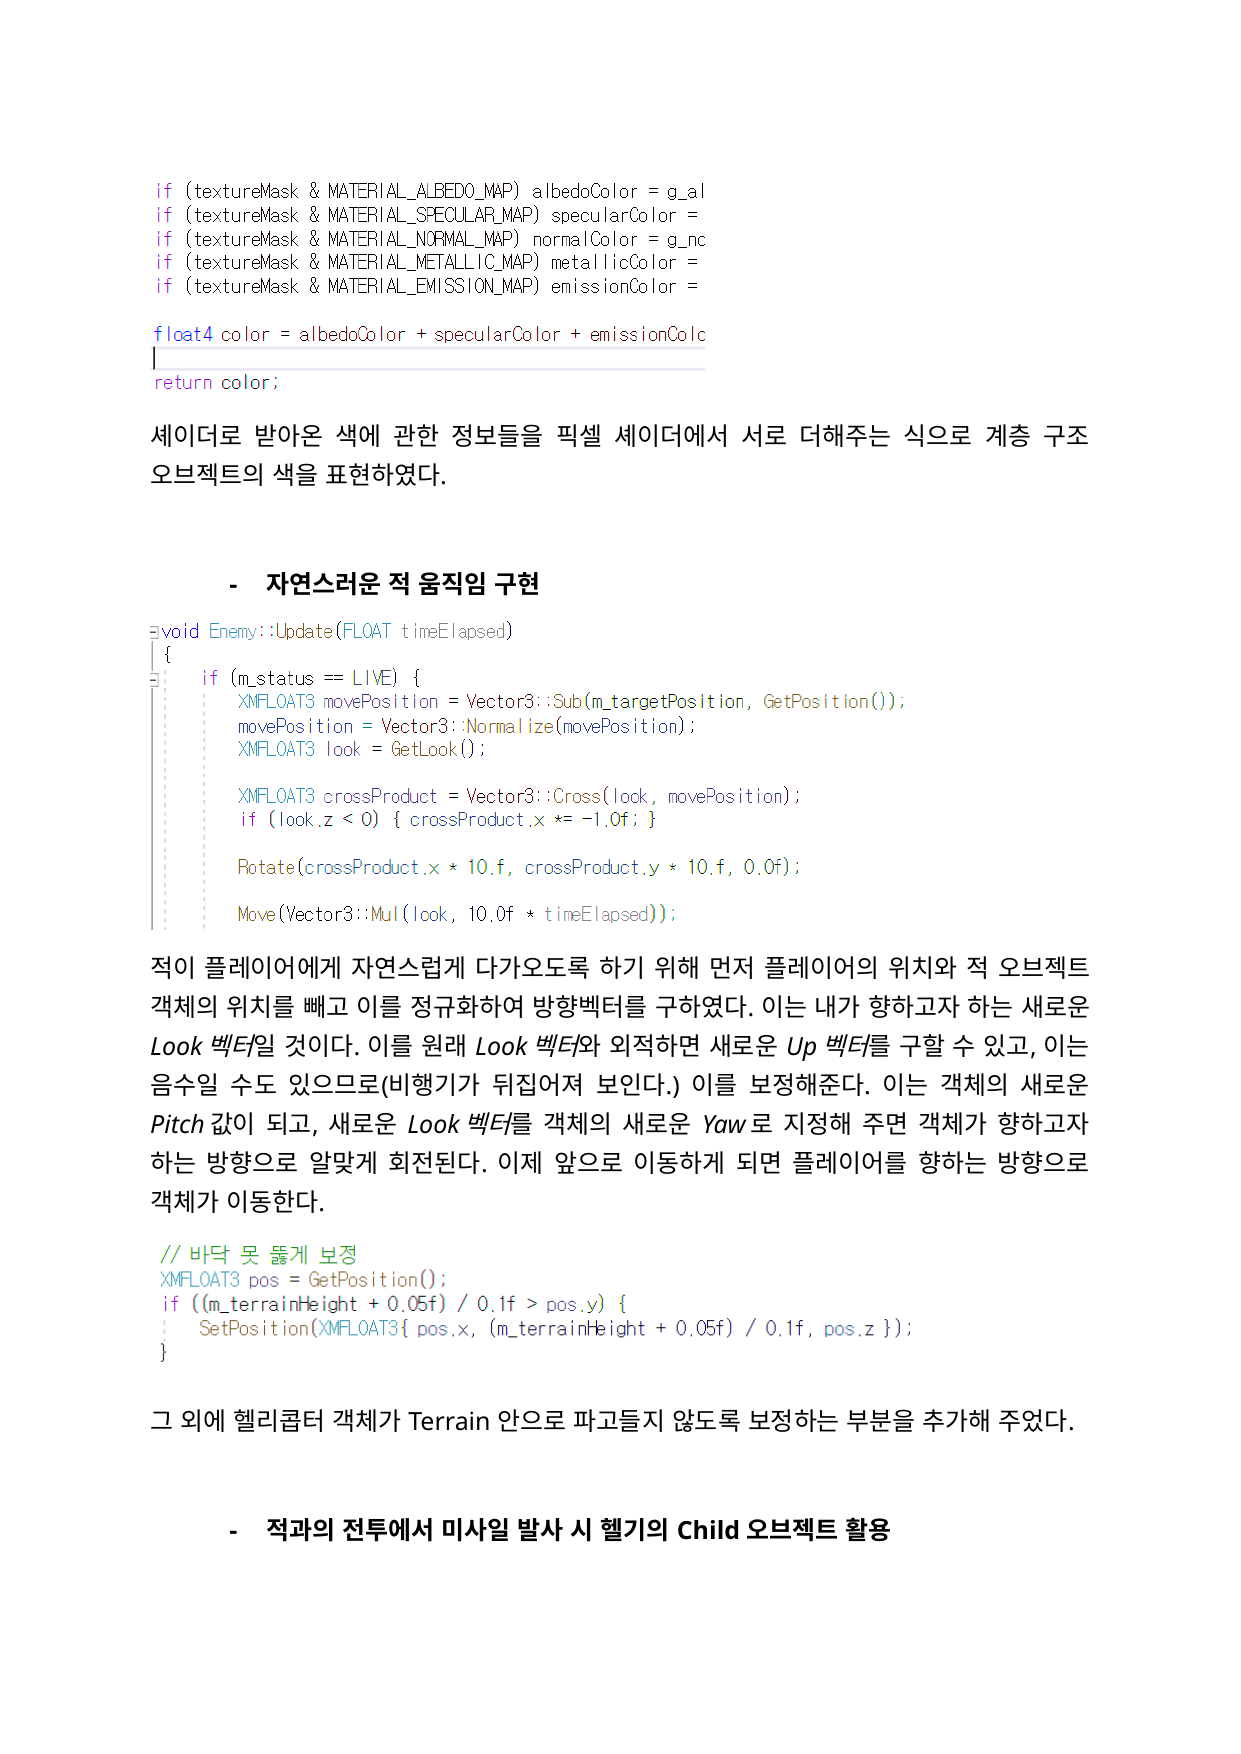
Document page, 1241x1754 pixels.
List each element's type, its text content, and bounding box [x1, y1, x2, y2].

text 셰이더로 받아온 색에 관한 정보들을 픽셀 셰이더에서 서로 더해주는 식으로 계층 구조 오브젝트의 색을 표현하였다. [150, 416, 1090, 492]
picture [150, 620, 917, 930]
text 그 외에 헬리콥터 객체가 Terrain 안으로 파고들지 않도록 보정하는 부분을 추가해 주었다. [150, 1401, 1090, 1437]
picture [150, 177, 705, 398]
picture [150, 1238, 927, 1383]
list 자연스러운 적 움직임 구현 [229, 565, 1090, 601]
text 적이 플레이어에게 자연스럽게 다가오도록 하기 위해 먼저 플레이어의 위치와 적 오브젝트 객체의 위치를 빼고 이를 정규화하여 방향벡터를 구하였다. 이는 내가 향하고자 하는 새로운 Look벡터일 것이다. 이를 원래 Look벡터와 외적하면 새로운 Up벡터를 구할 수 있고, 이는 음수일 수도 있으므로(비행기가 뒤집어져 보인다.) 이를 보정해준다. 이는 객체의 새로운 Pitch값이 되고, 새로운 Look벡터를 객체의 새로운 Yaw로 지정해 주면 객체가 향하고자 하는 방향으로 알맞게 회전된다. 이제 앞으로 이동하게 되면 플레이어를 향하는 방향으로 객체가 이동한다. [150, 948, 1090, 1219]
list 적과의 전투에서 미사일 발사 시 헬기의 Child 오브젝트 활용 [229, 1510, 1090, 1547]
